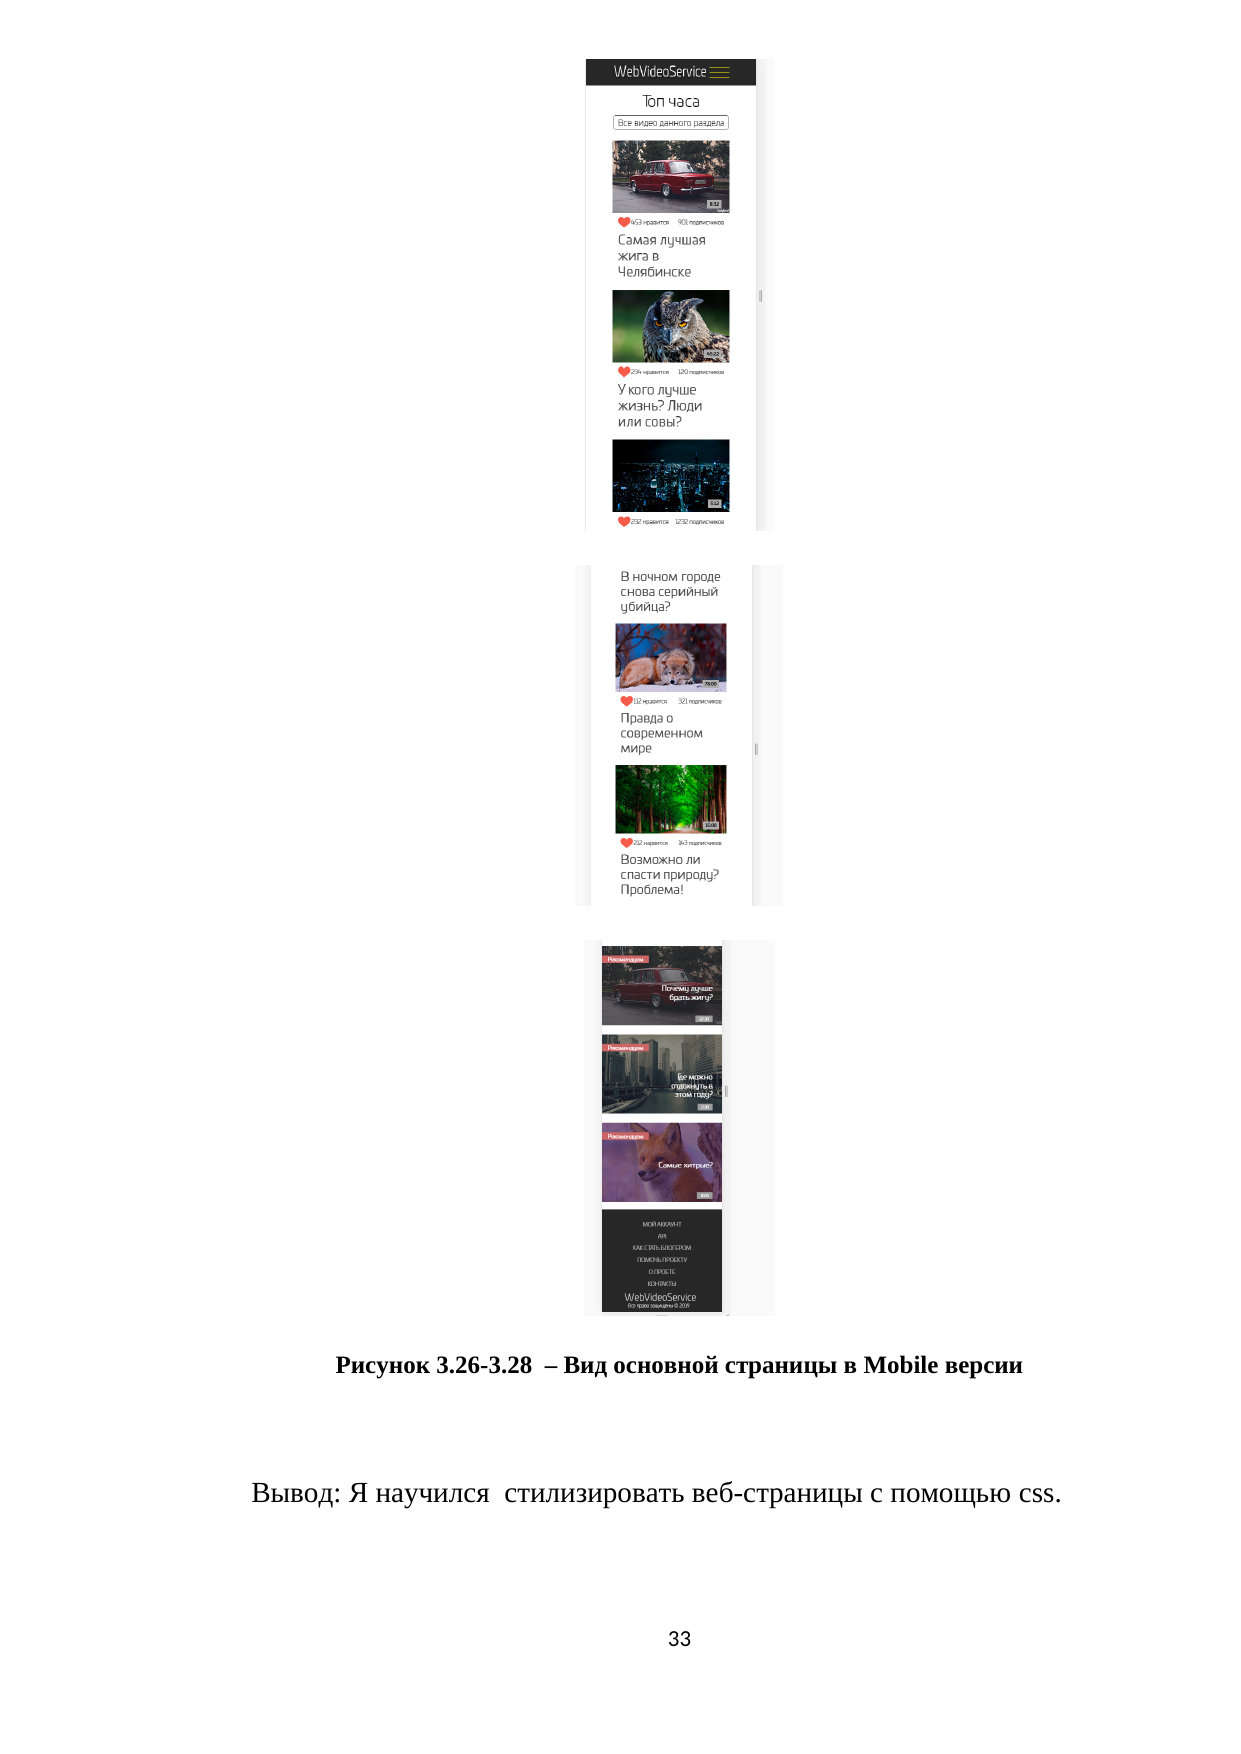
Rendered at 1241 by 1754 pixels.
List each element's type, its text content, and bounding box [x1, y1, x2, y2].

picture [583, 940, 775, 1316]
picture [584, 59, 774, 531]
picture [575, 565, 784, 906]
text Вывод: Я научился стилизировать веб-страницы с помощью css. [177, 1475, 1181, 1508]
text Рисунок 3.26-3.28 – Вид основной страницы в Mobile версии [177, 1351, 1181, 1379]
